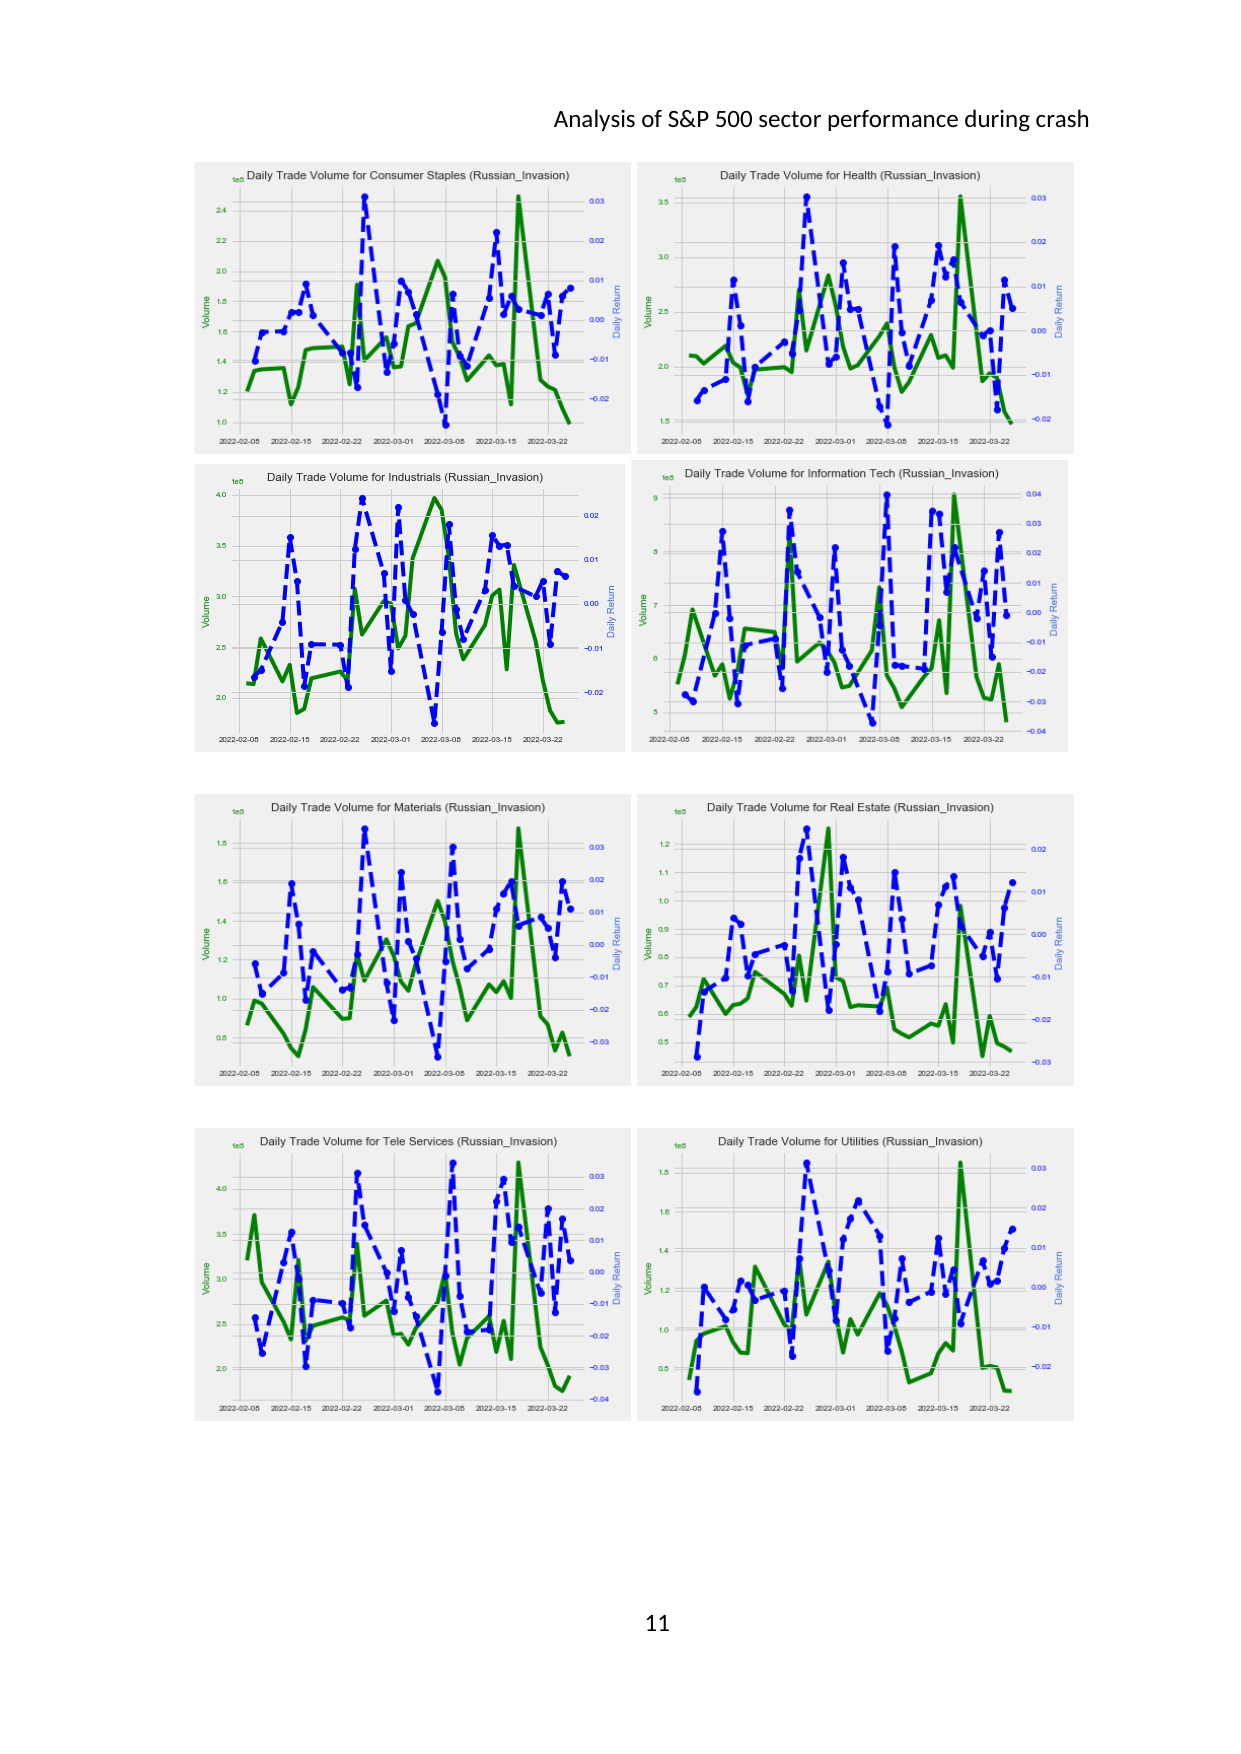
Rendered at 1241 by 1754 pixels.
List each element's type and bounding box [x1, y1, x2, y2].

picture [194, 794, 632, 1086]
picture [637, 162, 1074, 454]
picture [637, 794, 1074, 1086]
picture [637, 1128, 1074, 1421]
picture [194, 162, 632, 454]
picture [631, 460, 1069, 752]
picture [194, 464, 626, 752]
picture [194, 1128, 632, 1421]
